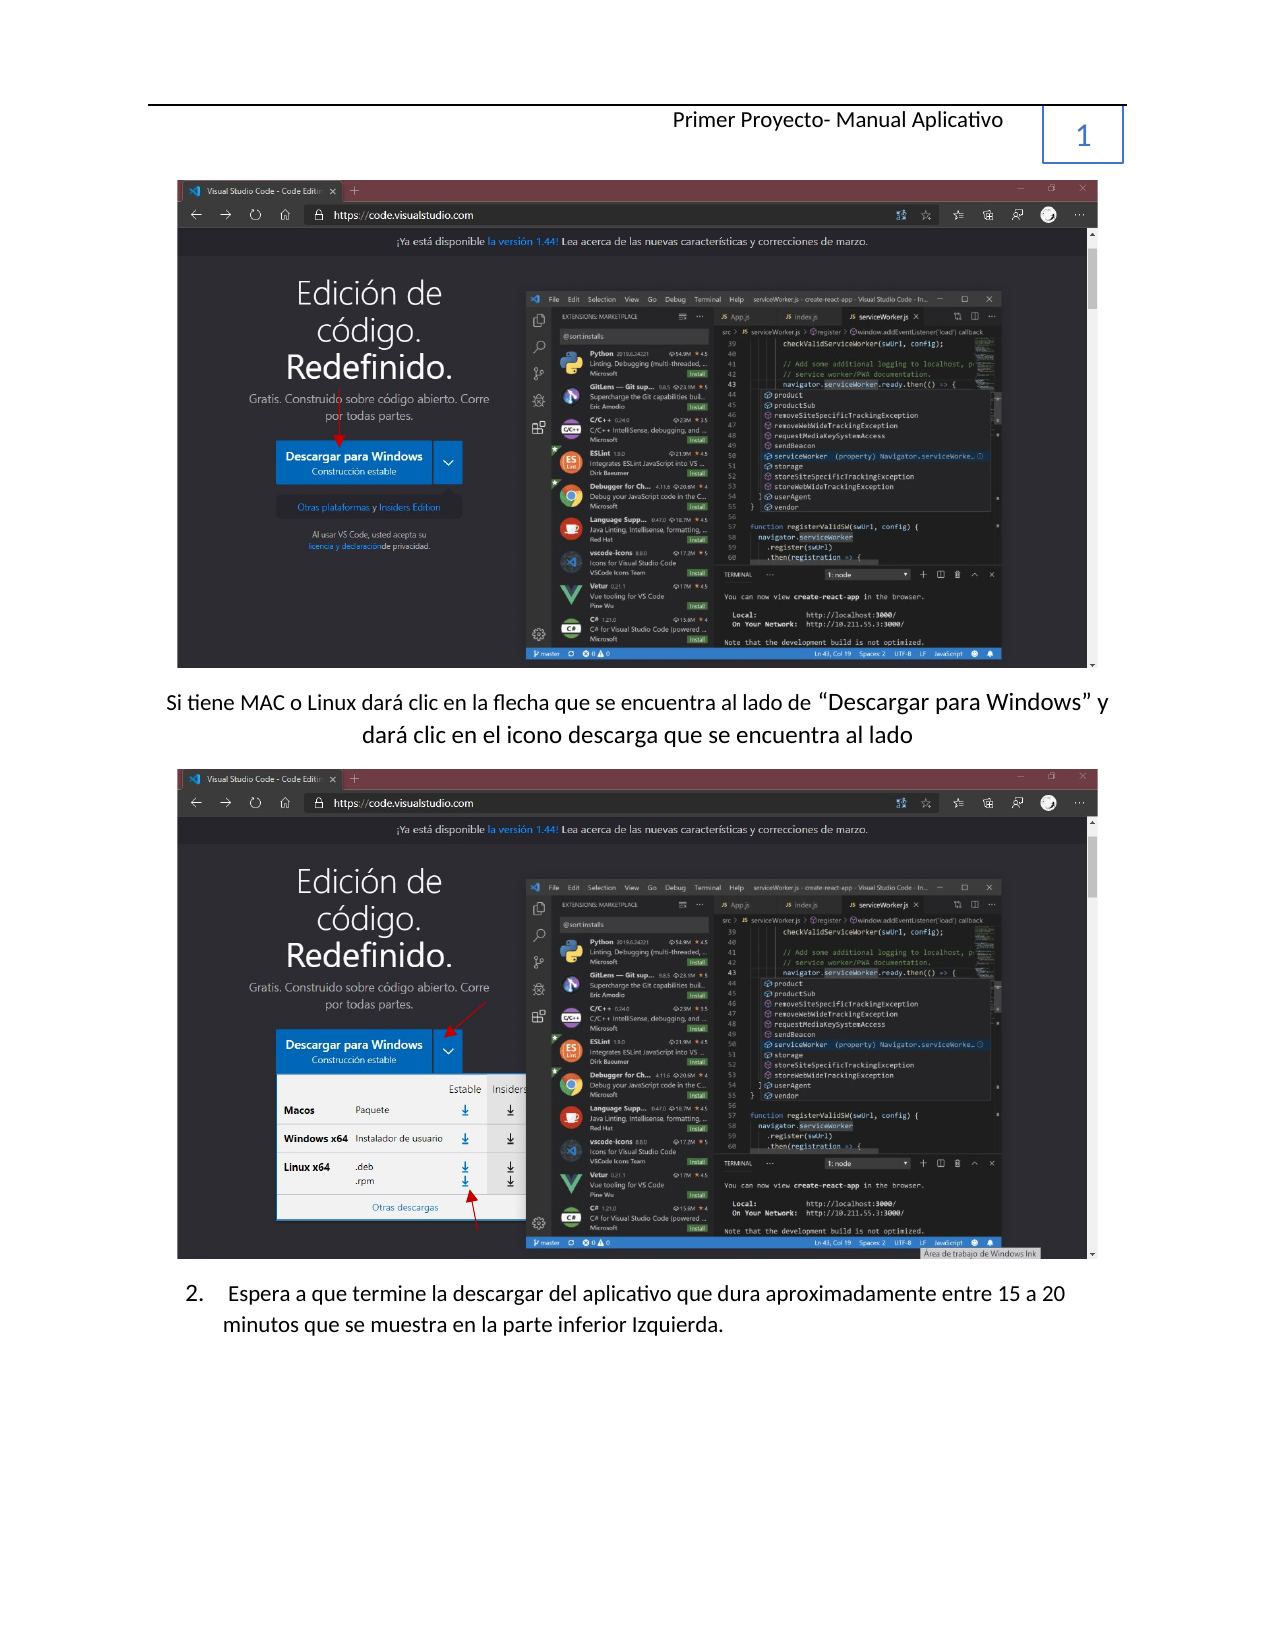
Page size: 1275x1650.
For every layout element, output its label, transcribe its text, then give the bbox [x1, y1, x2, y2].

list Espera a que termine la descargar del aplicativo que dura aproximadamente entre 15 a 20 minutos que se muestra en la parte inferior Izquierda. [185, 1277, 1127, 1338]
picture [177, 180, 1098, 668]
text Si tiene MAC o Linux dará clic en la flecha que se encuentra al lado de “Descargar para Windows” y dará clic en el icono descarga que se encuentra al lado [148, 687, 1127, 750]
picture [177, 769, 1098, 1259]
